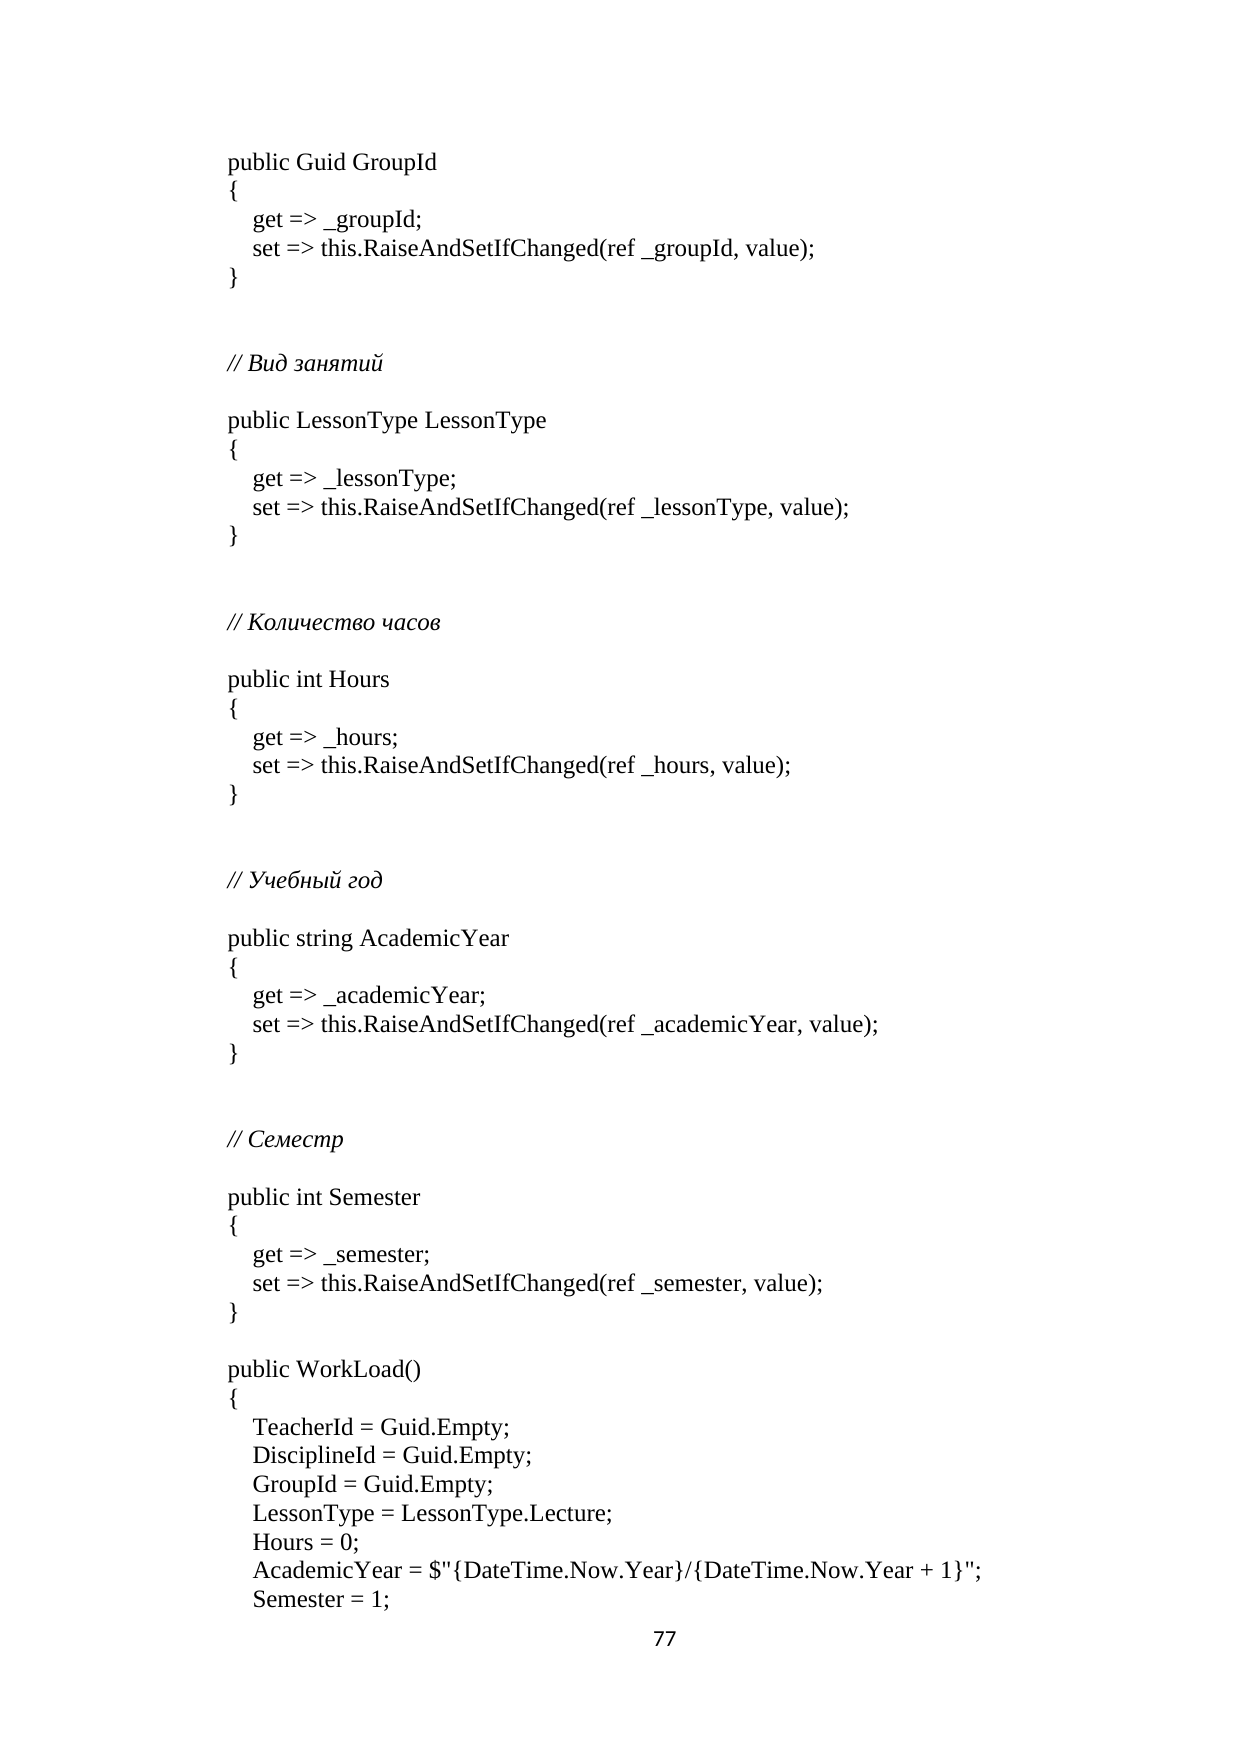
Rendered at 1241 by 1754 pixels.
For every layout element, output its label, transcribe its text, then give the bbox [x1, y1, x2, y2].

text GroupId = Guid.Empty; [177, 1469, 1152, 1498]
text get => _lessonType; [177, 463, 1152, 492]
text } [177, 1038, 1152, 1067]
text } [177, 1297, 1152, 1326]
text get => _semester; [177, 1239, 1152, 1268]
text Semester = 1; [177, 1584, 1152, 1613]
text public LessonType LessonType [177, 406, 1152, 434]
text get => _hours; [177, 722, 1152, 751]
text LessonType = LessonType.Lecture; [177, 1498, 1152, 1527]
text DisciplineId = Guid.Empty; [177, 1441, 1152, 1469]
text public Guid GroupId [177, 147, 1152, 176]
text set => this.RaiseAndSetIfChanged(ref _semester, value); [177, 1268, 1152, 1297]
text // Вид занятий [177, 348, 1152, 377]
text public int Semester [177, 1182, 1152, 1211]
text get => _academicYear; [177, 981, 1152, 1009]
text public string AcademicYear [177, 923, 1152, 952]
text { [177, 176, 1152, 204]
text { [177, 1383, 1152, 1412]
text { [177, 693, 1152, 722]
text public int Hours [177, 664, 1152, 693]
text } [177, 779, 1152, 808]
text } [177, 262, 1152, 291]
text set => this.RaiseAndSetIfChanged(ref _hours, value); [177, 751, 1152, 779]
text set => this.RaiseAndSetIfChanged(ref _lessonType, value); [177, 492, 1152, 521]
text { [177, 434, 1152, 463]
text TeacherId = Guid.Empty; [177, 1412, 1152, 1441]
text set => this.RaiseAndSetIfChanged(ref _academicYear, value); [177, 1009, 1152, 1038]
text } [177, 521, 1152, 549]
text // Семестр [177, 1124, 1152, 1153]
text { [177, 1211, 1152, 1239]
text get => _groupId; [177, 204, 1152, 233]
text set => this.RaiseAndSetIfChanged(ref _groupId, value); [177, 233, 1152, 262]
text public WorkLoad() [177, 1354, 1152, 1383]
text // Количество часов [177, 607, 1152, 636]
text { [177, 952, 1152, 981]
text Hours = 0; [177, 1527, 1152, 1556]
text AcademicYear = $"{DateTime.Now.Year}/{DateTime.Now.Year + 1}"; [177, 1556, 1152, 1584]
text // Учебный год [177, 866, 1152, 894]
